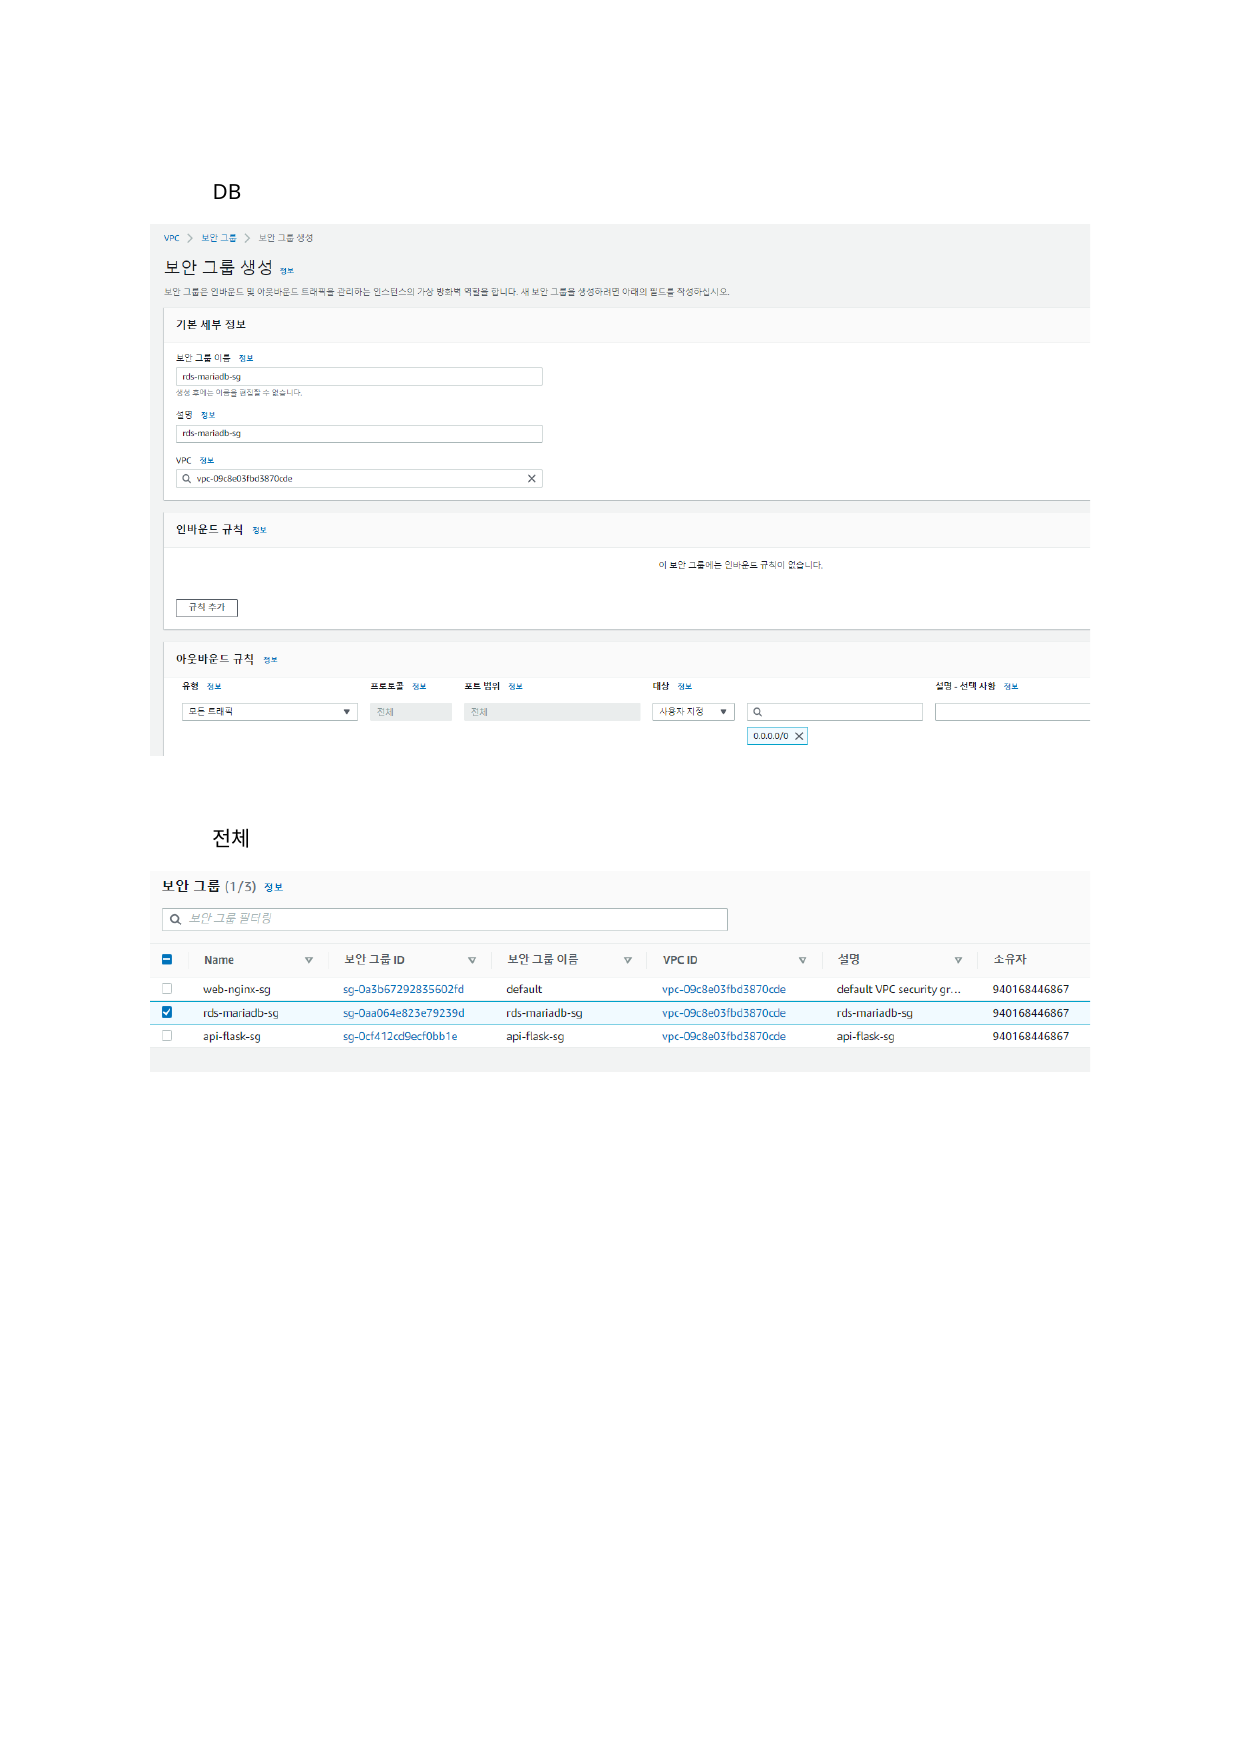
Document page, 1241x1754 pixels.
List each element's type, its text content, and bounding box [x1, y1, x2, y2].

picture [150, 1003, 1091, 1072]
picture [150, 871, 1091, 1000]
subtitle DB [212, 177, 1090, 206]
picture [150, 224, 1091, 756]
subtitle 전체 [212, 822, 1090, 852]
